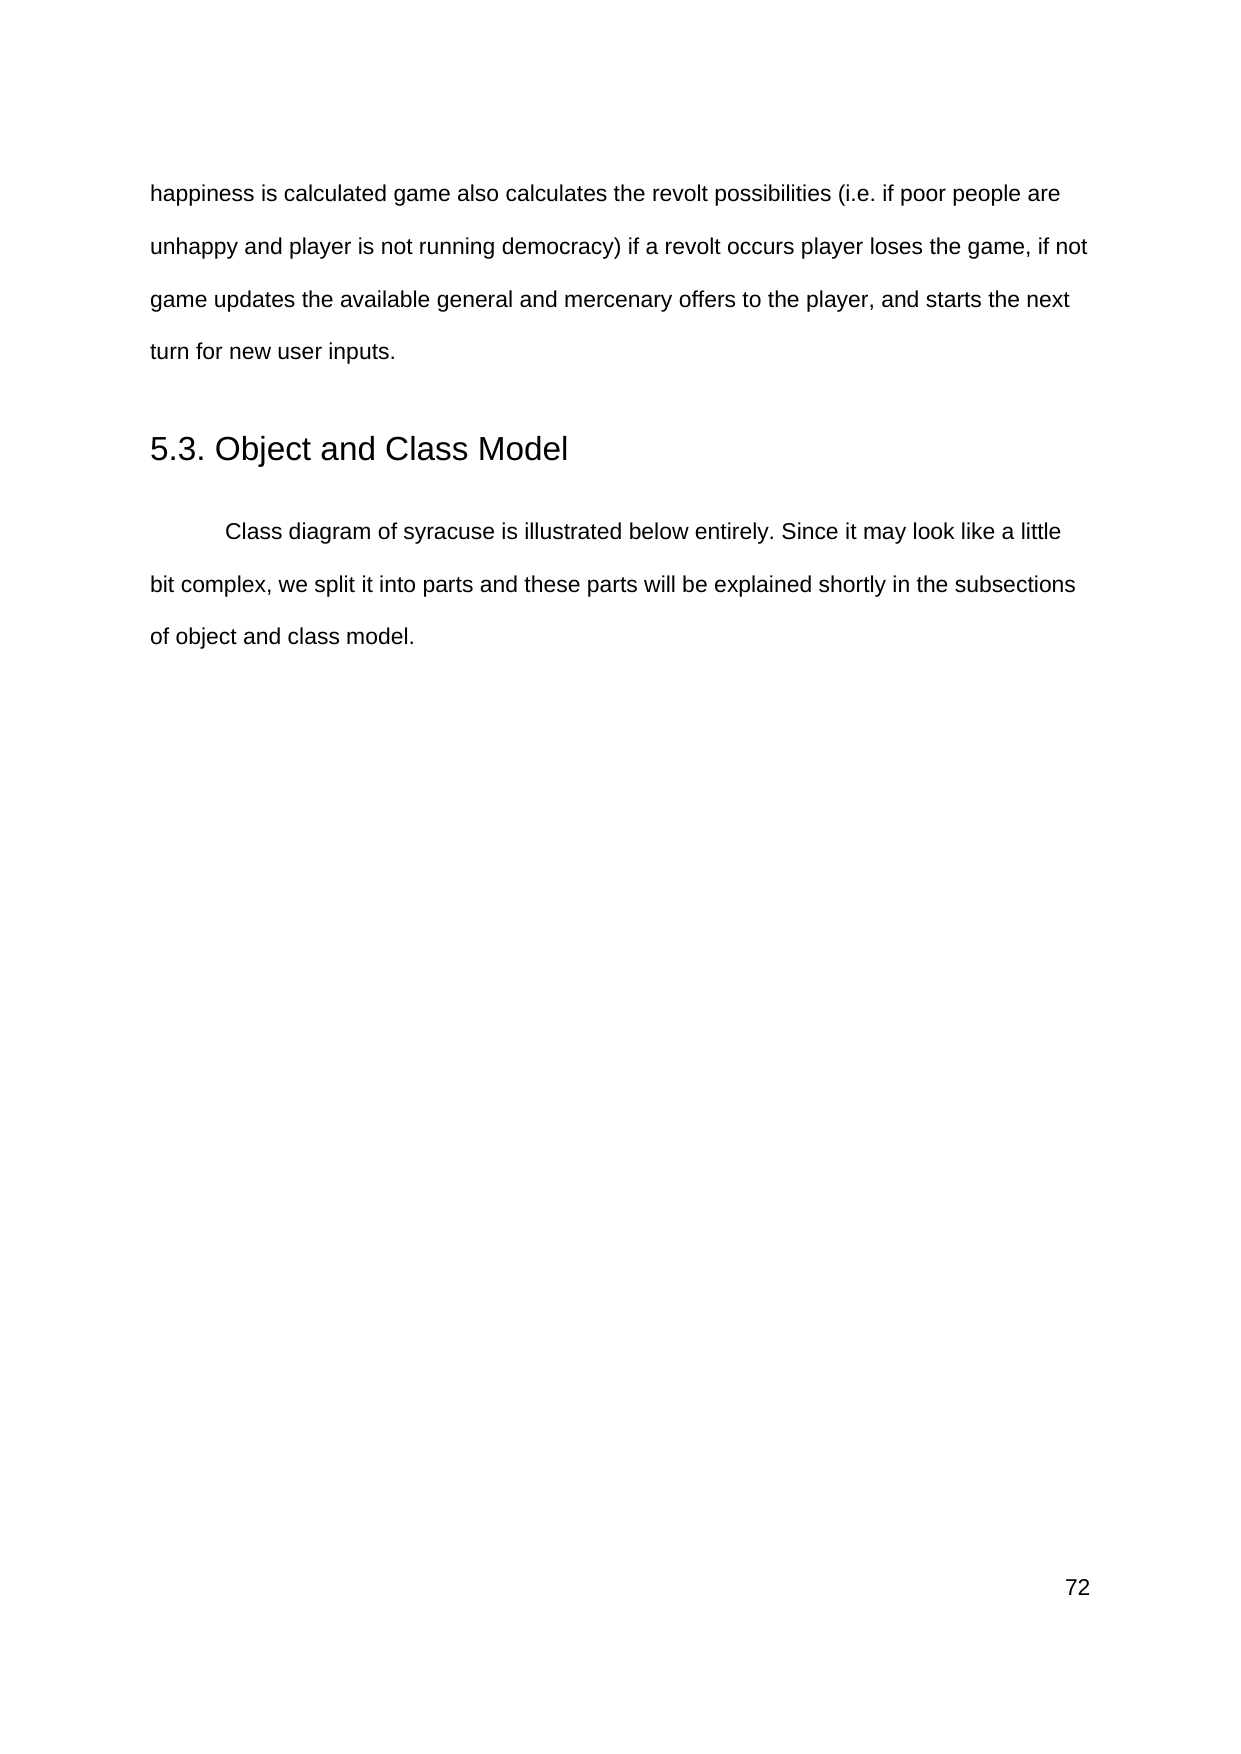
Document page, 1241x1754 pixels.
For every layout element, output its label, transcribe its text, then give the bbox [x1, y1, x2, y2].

text Class diagram of syracuse is illustrated below entirely. Since it may look like a little bit complex, we split it into parts and these parts will be explained shortly in the subsections of object and class model. [150, 518, 1090, 650]
subtitle 5.3. Object and Class Model [150, 428, 1090, 467]
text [150, 180, 1090, 365]
